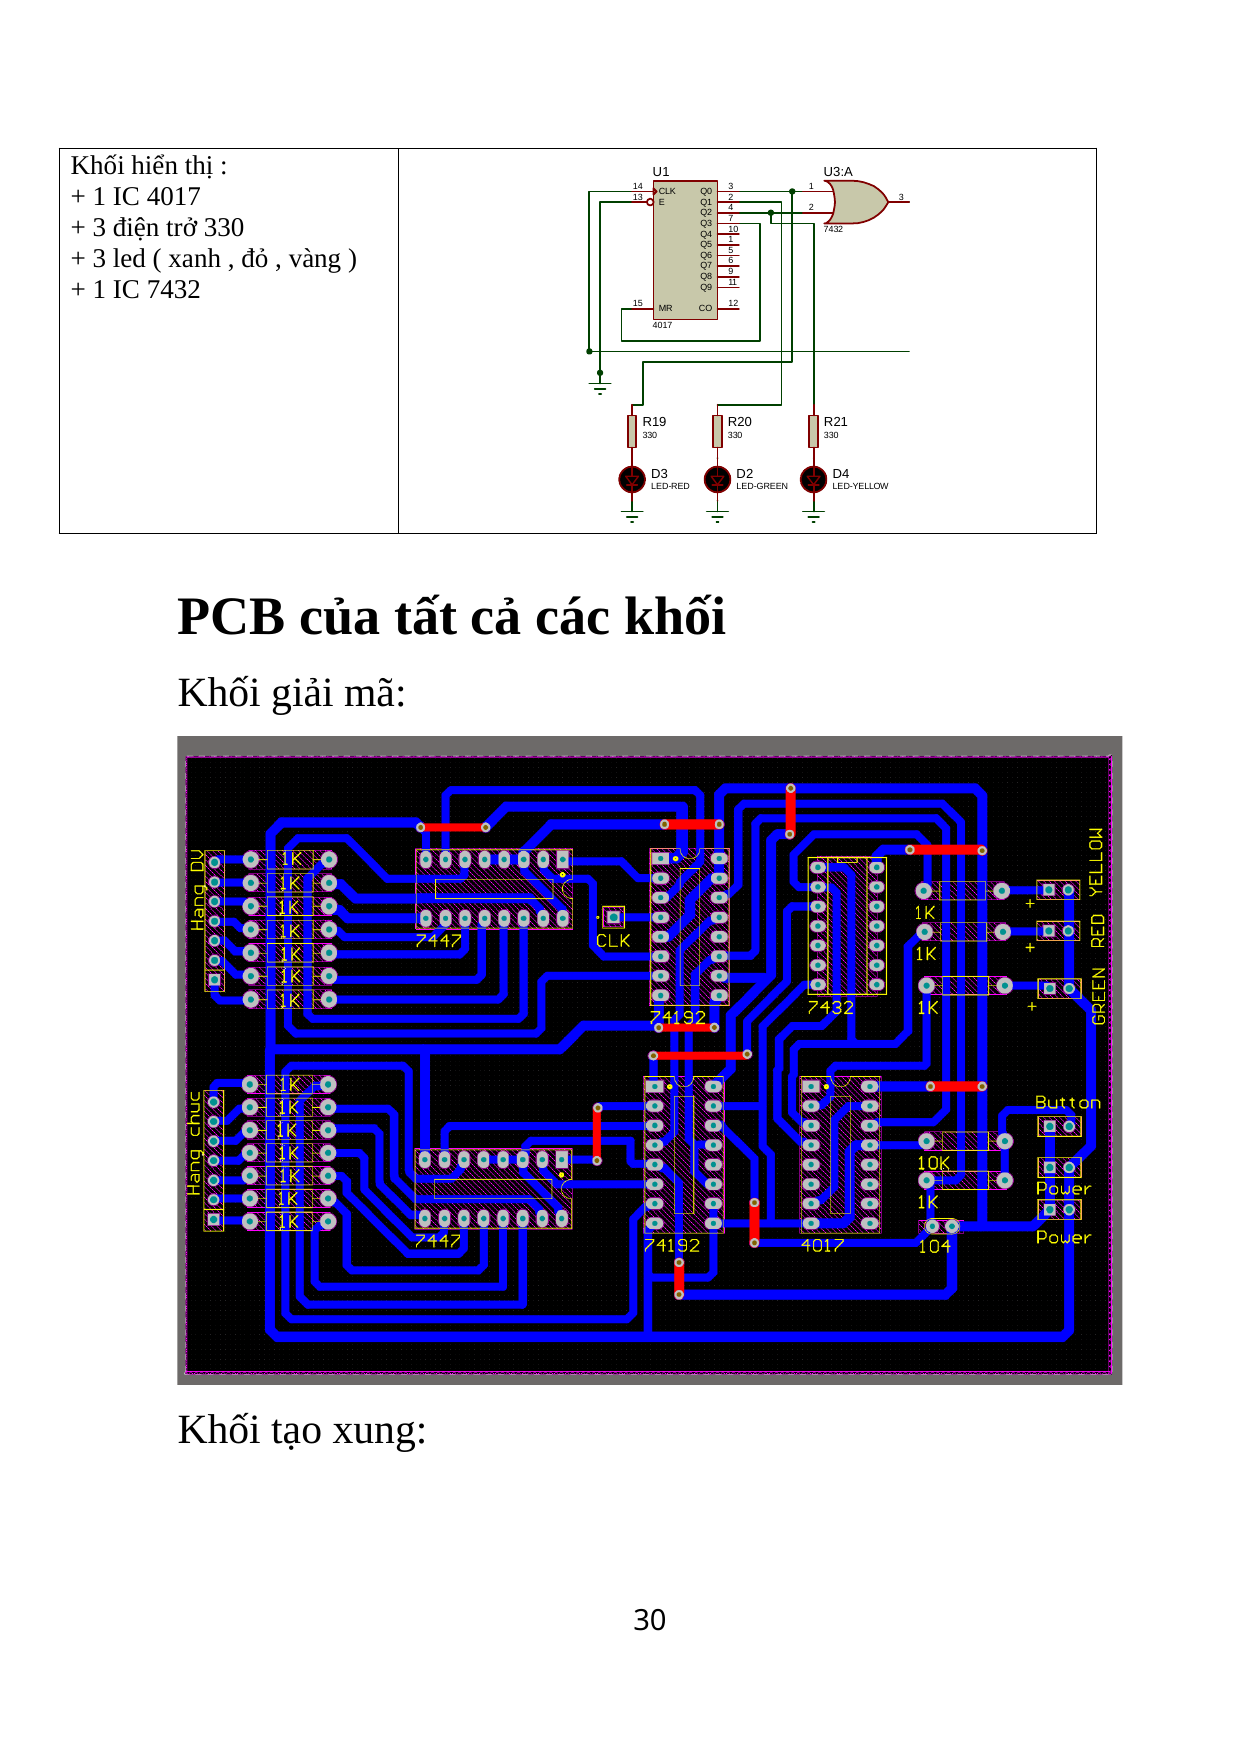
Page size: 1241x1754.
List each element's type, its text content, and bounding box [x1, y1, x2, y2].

text Khối tạo xung: [177, 1404, 1122, 1452]
table_cell [910, 149, 1096, 533]
picture [177, 736, 1123, 1385]
table_cell Khối hiển thị : + 1 IC 4017 + 3 điện trở 330 + 3 led ( xanh , đỏ , vàng ) + 1 IC 7432 [60, 149, 398, 533]
text Khối giải mã: [177, 668, 1122, 716]
table_cell [399, 149, 584, 533]
text PCB của tất cả các khối [177, 584, 1122, 646]
